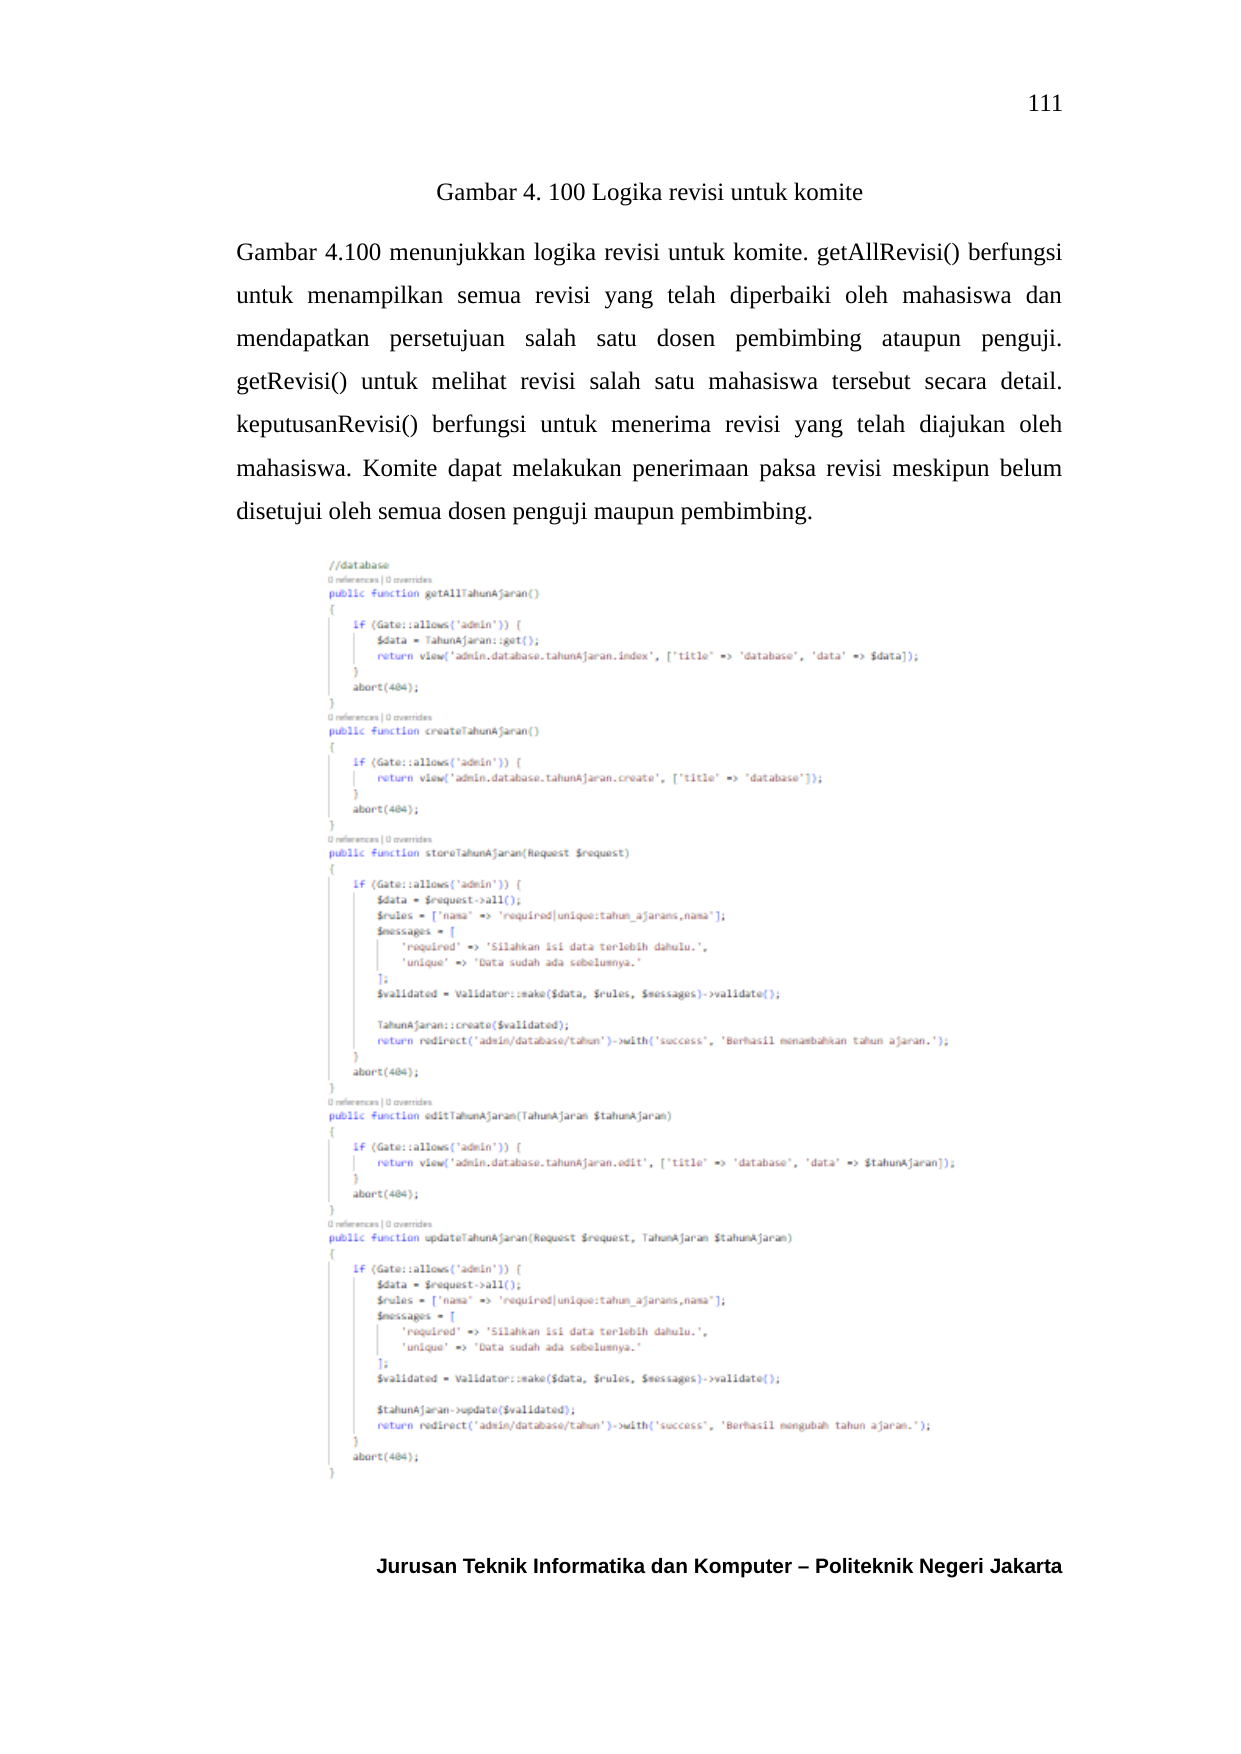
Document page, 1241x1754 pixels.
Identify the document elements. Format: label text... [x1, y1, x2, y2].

text Gambar 4.100 menunjukkan logika revisi untuk komite. getAllRevisi() berfungsi untuk menampilkan semua revisi yang telah diperbaiki oleh mahasiswa dan mendapatkan persetujuan salah satu dosen pembimbing ataupun penguji. getRevisi() untuk melihat revisi salah satu mahasiswa tersebut secara detail. keputusanRevisi() berfungsi untuk menerima revisi yang telah diajukan oleh mahasiswa. Komite dapat melakukan penerimaan paksa revisi meskipun belum disetujui oleh semua dosen penguji maupun pembimbing. [236, 237, 1063, 524]
text Gambar 4. 100 Logika revisi untuk komite [236, 177, 1063, 206]
picture [319, 555, 981, 1484]
